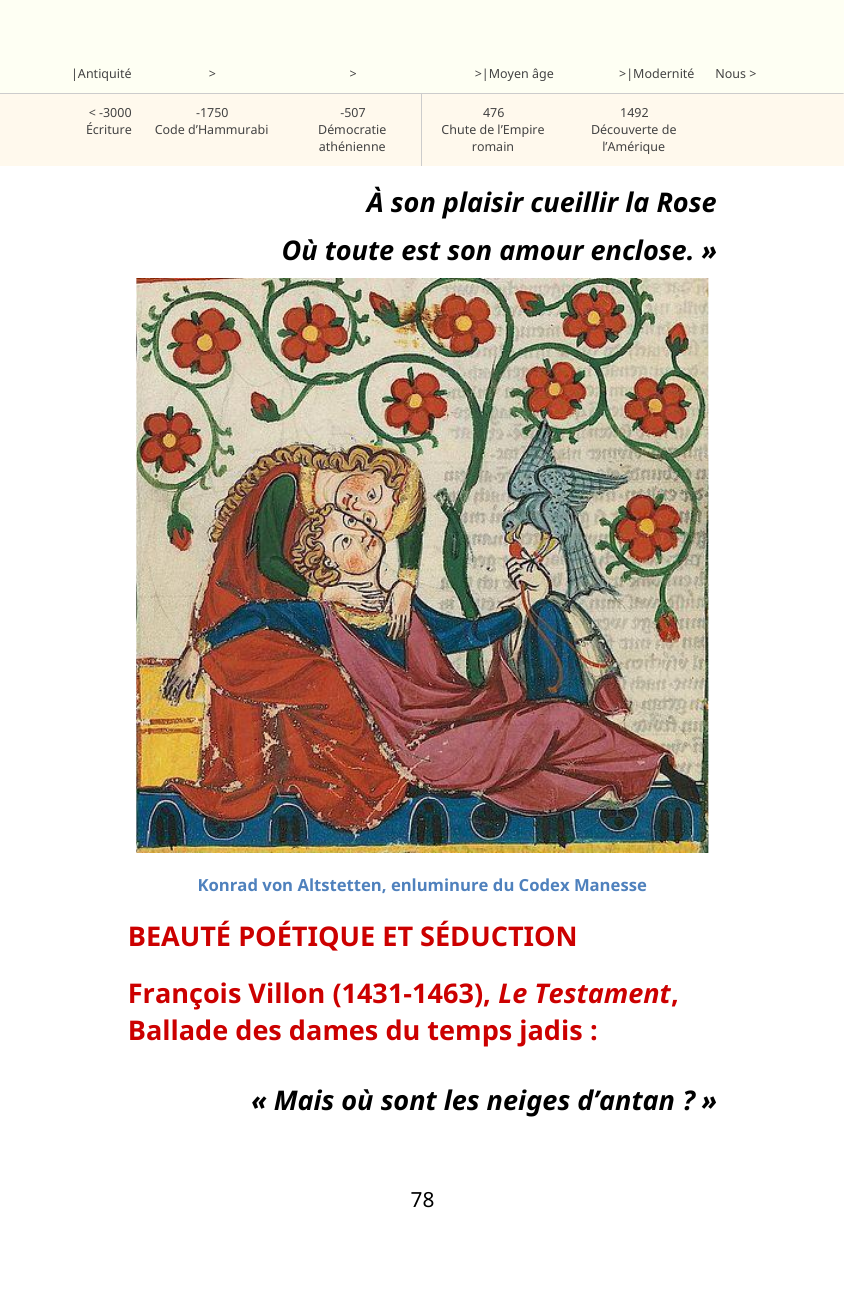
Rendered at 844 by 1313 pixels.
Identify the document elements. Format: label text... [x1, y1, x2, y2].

subtitle François Villon (1431-1463), Le Testament, Ballade des dames du temps jadis : [128, 975, 717, 1048]
text Konrad von Altstetten, enluminure du Codex Manesse [128, 873, 717, 896]
picture [136, 278, 709, 853]
subtitle BEAUTÉ POÉTIQUE ET SÉDUCTION [128, 917, 717, 954]
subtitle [128, 183, 717, 268]
subtitle « Mais où sont les neiges d’antan ? » [128, 1082, 717, 1119]
